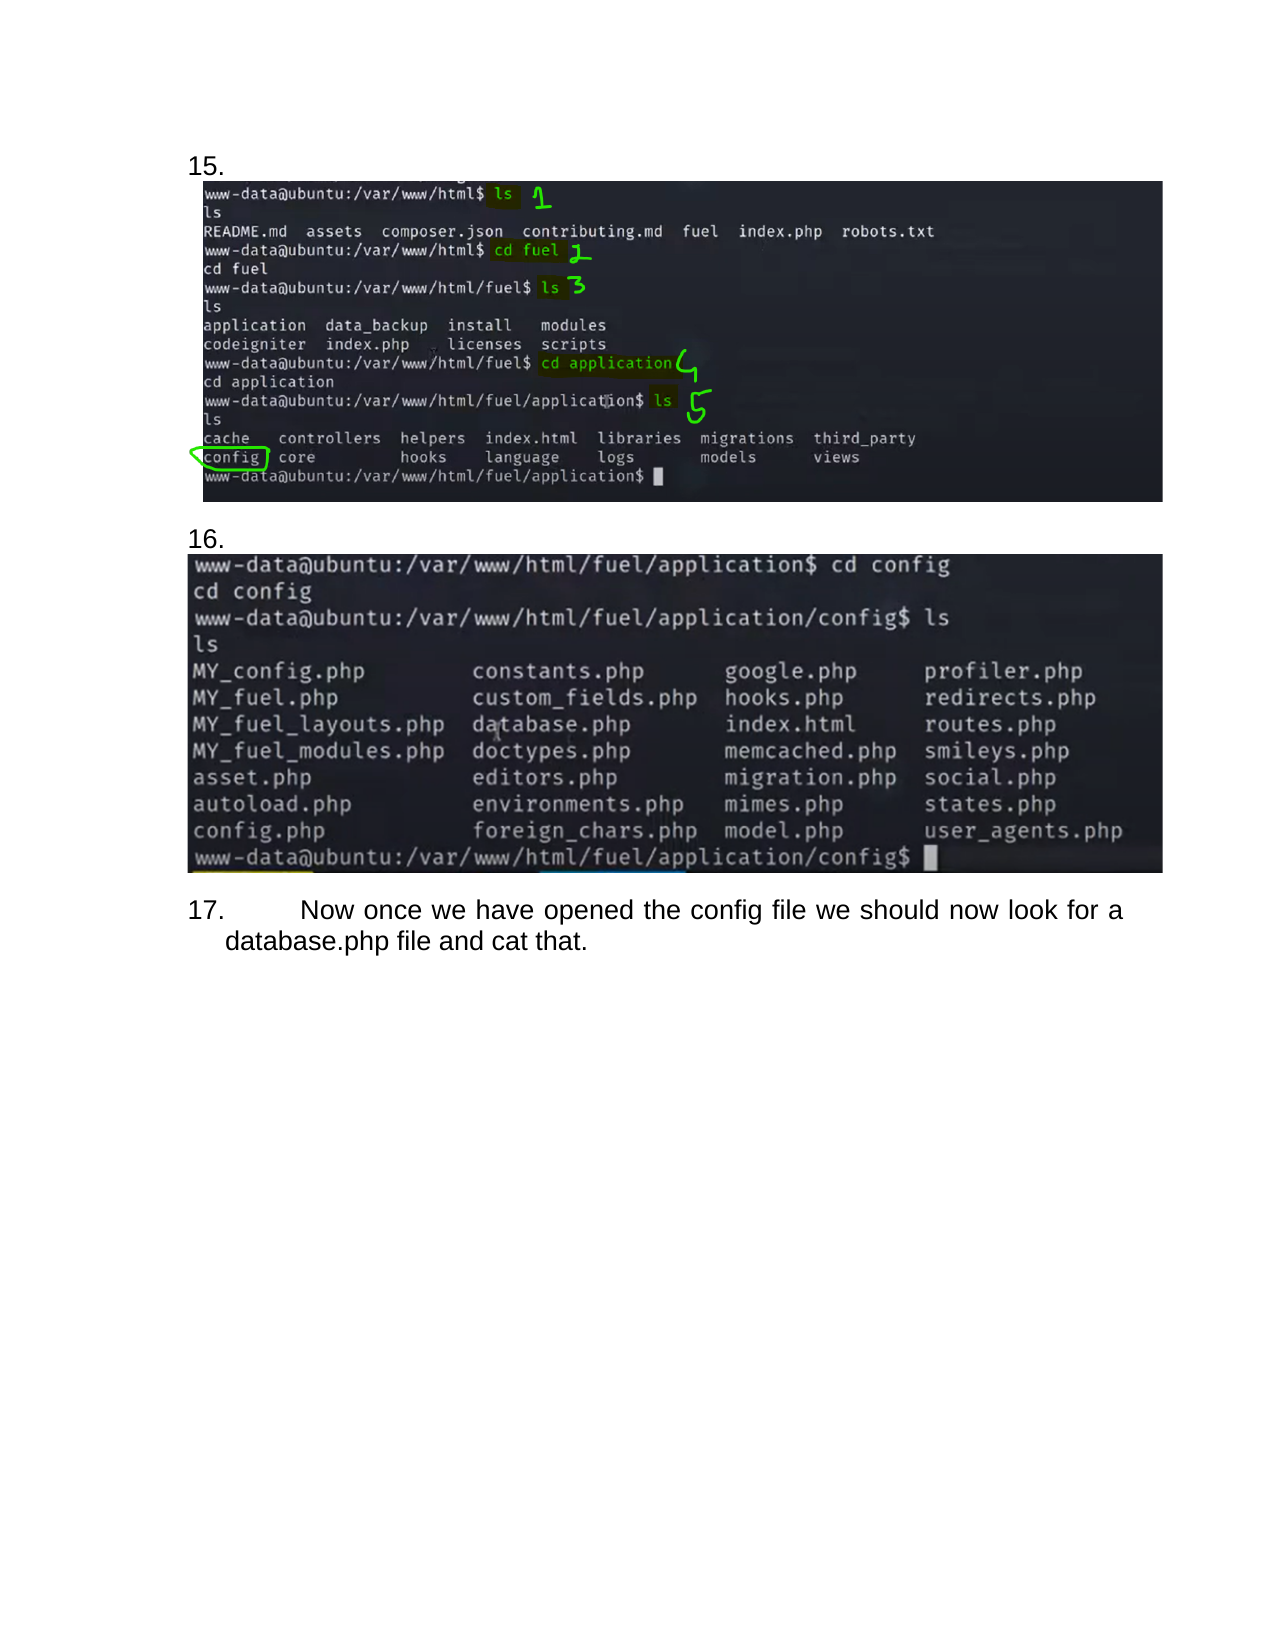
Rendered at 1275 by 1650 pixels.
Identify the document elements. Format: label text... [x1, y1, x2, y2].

list Now once we have opened the config file we should now look for a database.php file and cat that. [187, 894, 1125, 956]
picture [187, 554, 1163, 873]
picture [187, 181, 1163, 502]
